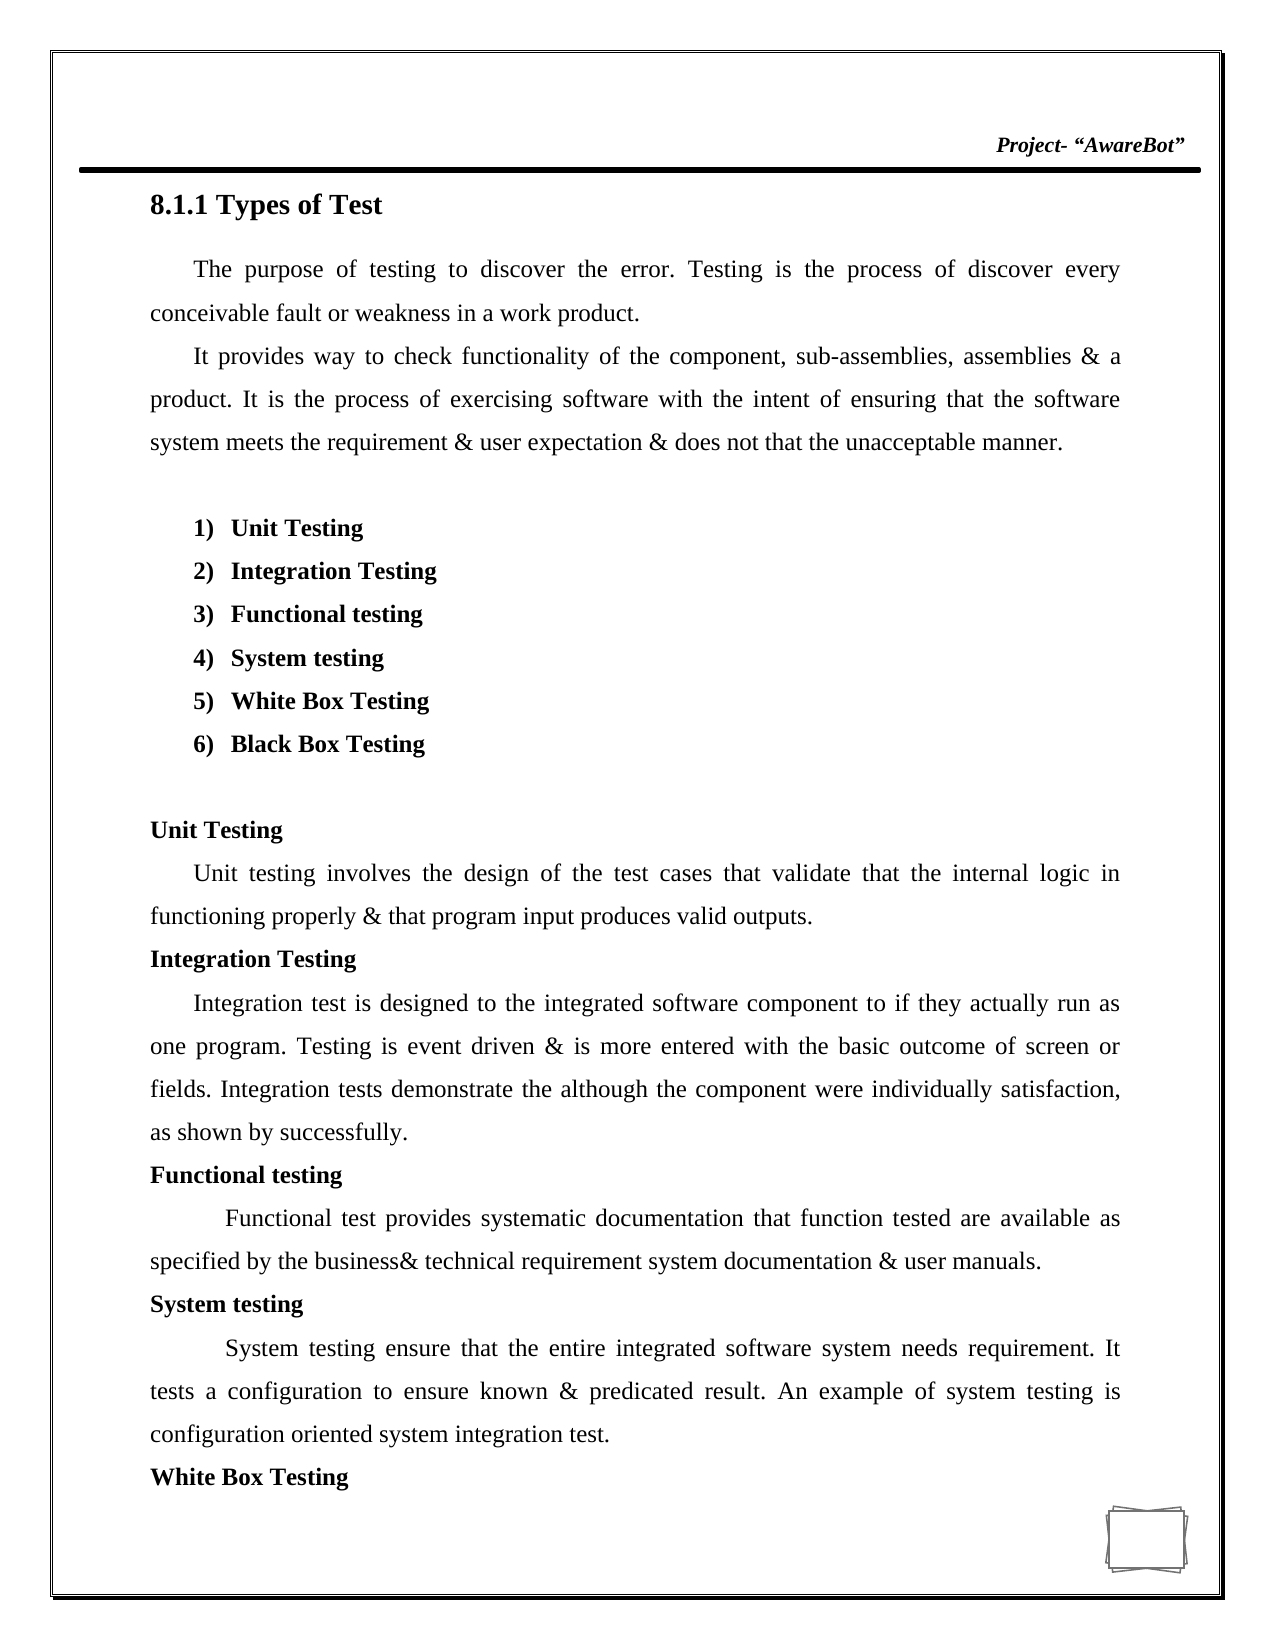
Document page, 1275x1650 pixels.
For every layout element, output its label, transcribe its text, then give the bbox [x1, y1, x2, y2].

text System testing ensure that the entire integrated software system needs requirement. It tests a configuration to ensure known & predicated result. An example of system testing is configuration oriented system integration test. [150, 1333, 1122, 1448]
text Integration test is designed to the integrated software component to if they actually run as one program. Testing is event driven & is more entered with the basic outcome of screen or fields. Integration tests demonstrate the although the component were individually satisfaction, as shown by successfully. [150, 988, 1122, 1146]
text The purpose of testing to discover the error. Testing is the process of discover every conceivable fault or weakness in a work product. [150, 254, 1122, 326]
text Functional test provides systematic documentation that function tested are available as specified by the business& technical requirement system documentation & user manuals. [150, 1203, 1122, 1275]
text 8.1.1 Types of Test [150, 187, 1122, 221]
text White Box Testing [150, 1462, 1122, 1491]
list Unit Testing [193, 513, 1122, 542]
text Functional testing [150, 1160, 1122, 1189]
text System testing [150, 1289, 1122, 1318]
text It provides way to check functionality of the component, sub-assemblies, assemblies & a product. It is the process of exercising software with the intent of ensuring that the software system meets the requirement & user expectation & does not that the unacceptable manner. [150, 341, 1122, 456]
list Integration Testing [193, 556, 1122, 585]
text Unit testing involves the design of the test cases that validate that the internal logic in functioning properly & that program input produces valid outputs. [150, 858, 1122, 930]
list White Box Testing [193, 686, 1122, 714]
text Unit Testing [150, 815, 1122, 844]
list Black Box Testing [193, 729, 1122, 758]
list Functional testing [193, 599, 1122, 628]
text Integration Testing [150, 944, 1122, 973]
list System testing [193, 643, 1122, 671]
